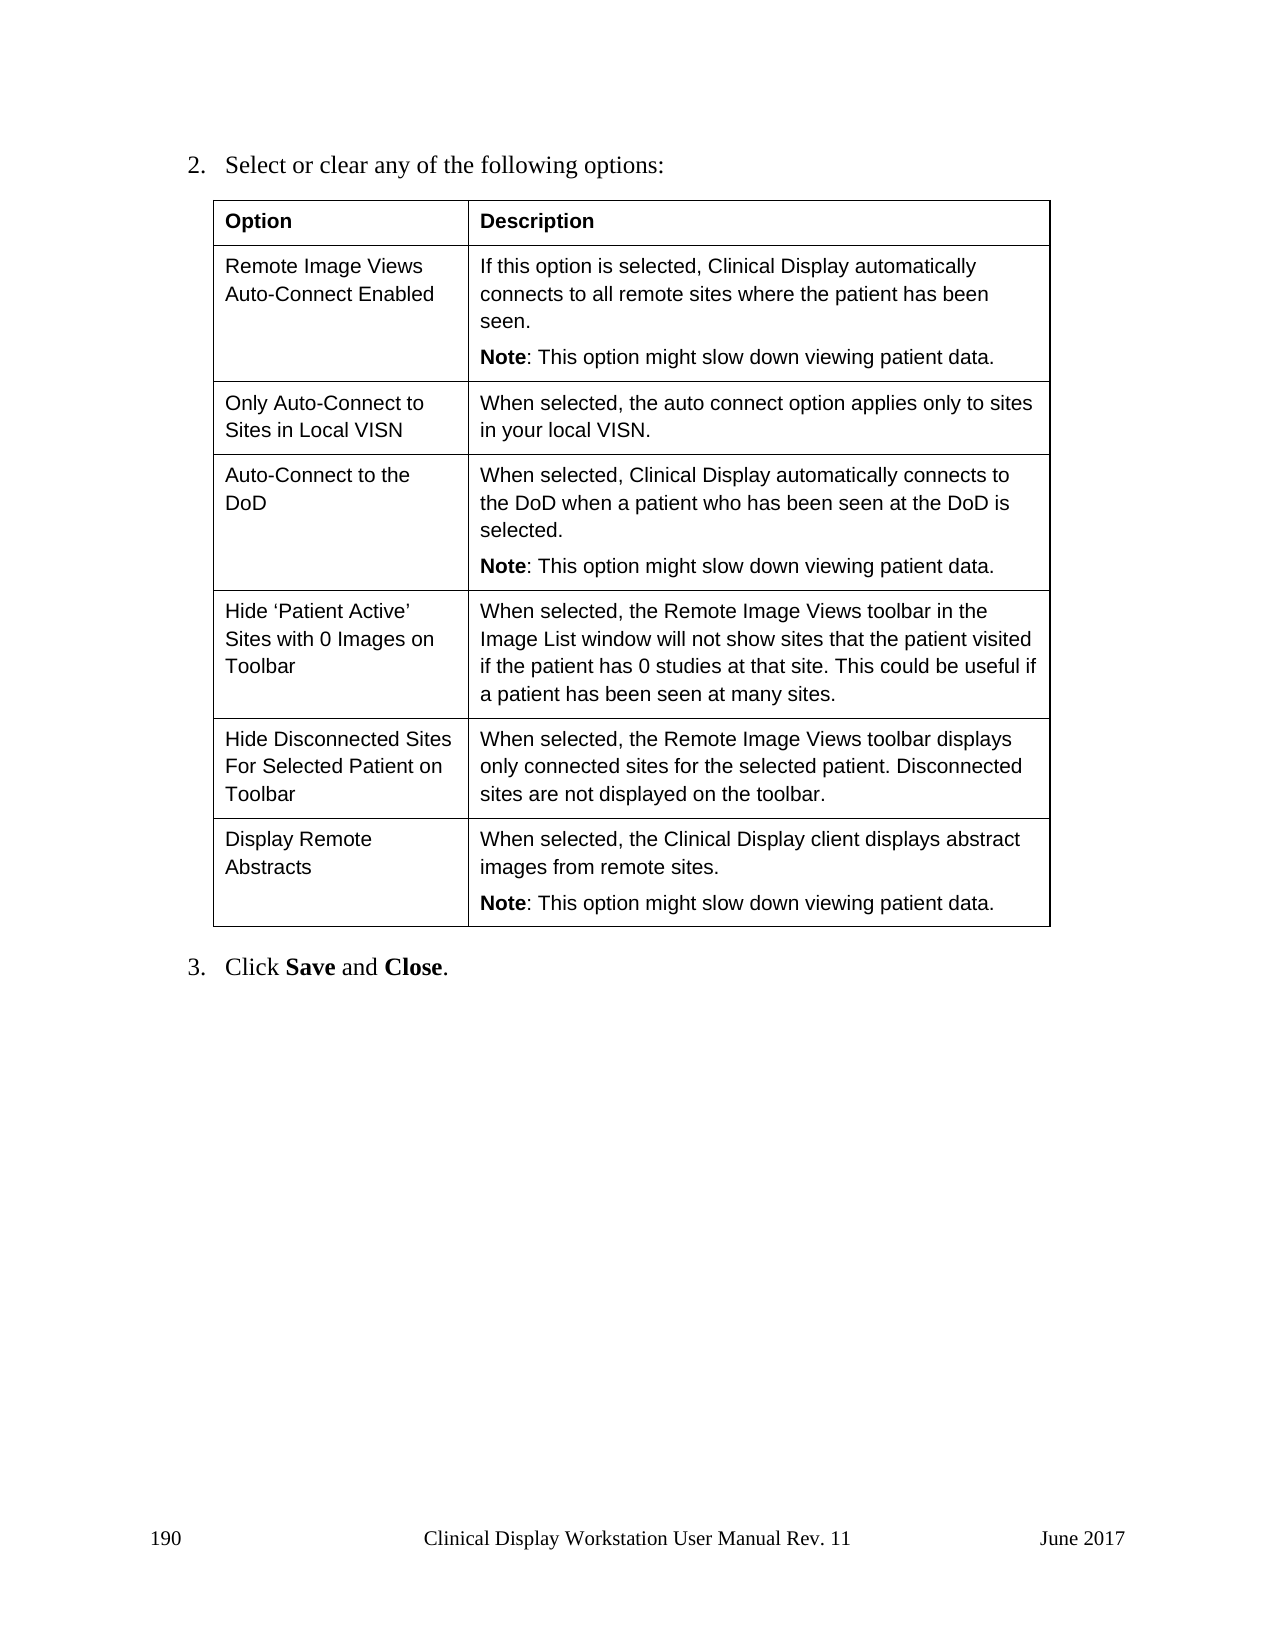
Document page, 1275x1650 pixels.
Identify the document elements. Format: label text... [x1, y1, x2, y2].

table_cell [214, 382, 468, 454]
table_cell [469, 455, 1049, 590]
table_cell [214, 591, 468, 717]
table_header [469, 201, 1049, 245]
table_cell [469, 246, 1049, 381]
list Select or clear any of the following options: [187, 150, 1125, 179]
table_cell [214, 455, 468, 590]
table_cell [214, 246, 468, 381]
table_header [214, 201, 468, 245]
list Click Save and Close. [187, 952, 1125, 981]
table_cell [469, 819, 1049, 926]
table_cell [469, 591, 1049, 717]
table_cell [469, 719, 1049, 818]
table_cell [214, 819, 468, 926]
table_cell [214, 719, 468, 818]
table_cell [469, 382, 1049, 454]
